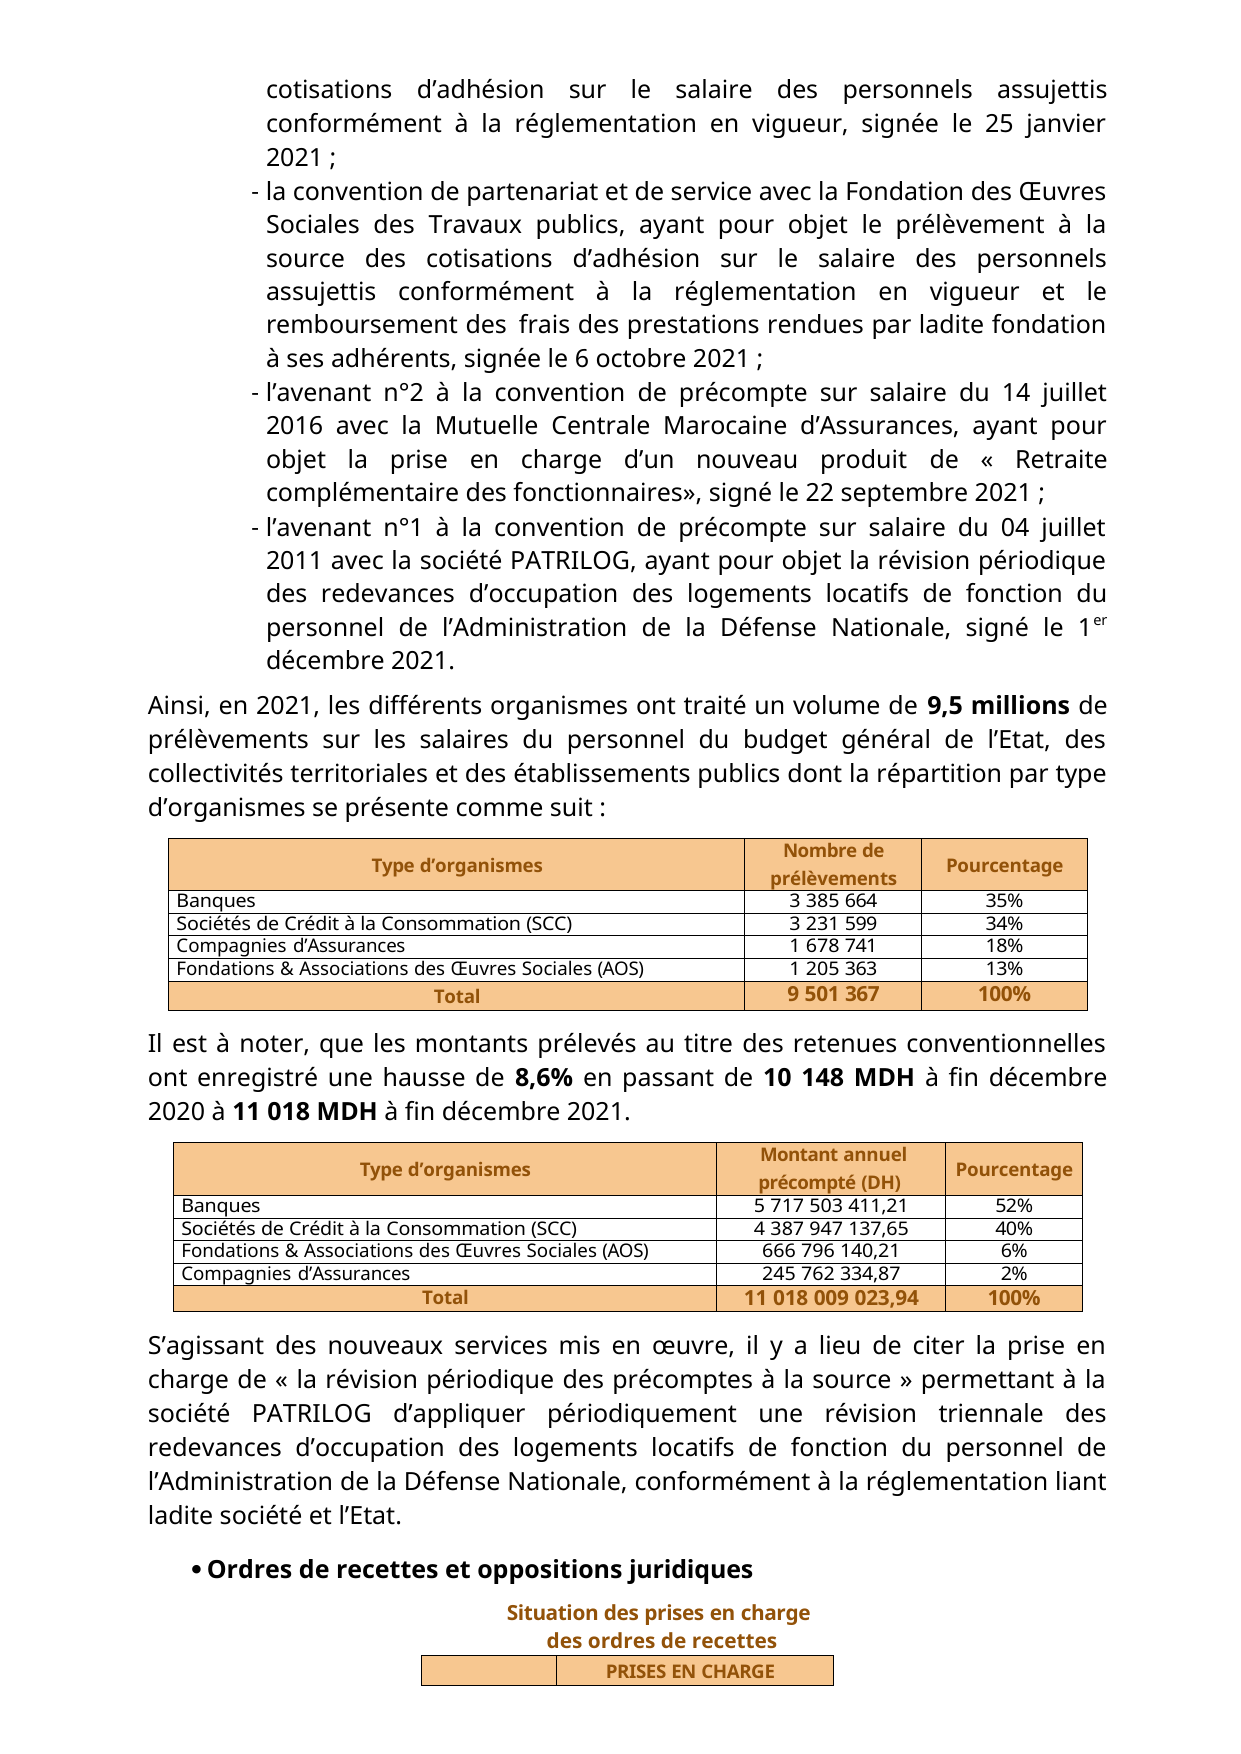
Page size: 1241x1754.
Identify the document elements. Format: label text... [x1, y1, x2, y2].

table_cell 245 762 334,87 [717, 1264, 945, 1285]
table_header Type d’organismes [169, 839, 744, 890]
table_cell 11 018 009 023,94 [717, 1286, 945, 1311]
table_cell 100% [922, 982, 1087, 1010]
text S’agissant des nouveaux services mis en œuvre, il y a lieu de citer la prise en charge de « la révision périodique des précomptes à la source » permettant à la société PATRILOG d’appliquer périodiquement une révision triennale des redevances d’occupation des logements locatifs de fonction du personnel de l’Administration de la Défense Nationale, conformément à la réglementation liant ladite société et l’Etat. [148, 1327, 1108, 1532]
text Situation des prises en charge des ordres de recettes [507, 1598, 840, 1655]
table_cell Fondations & Associations des Œuvres Sociales (AOS) [174, 1241, 716, 1263]
table_header Montant annuel précompté (DH) [717, 1143, 945, 1195]
table_cell Compagnies d’Assurances [169, 936, 744, 958]
table_cell 1 678 741 [745, 936, 921, 958]
text Ainsi, en 2021, les différents organismes ont traité un volume de 9,5 millions de prélèvements sur les salaires du personnel du budget général de l’Etat, des collectivités territoriales et des établissements publics dont la répartition par type d’organismes se présente comme suit : [148, 687, 1108, 823]
table_cell Fondations & Associations des Œuvres Sociales (AOS) [169, 959, 744, 981]
table_cell 3 231 599 [745, 914, 921, 935]
table_cell 1 205 363 [745, 959, 921, 981]
table_cell 34% [922, 914, 1087, 935]
table_cell Banques [174, 1196, 716, 1217]
table_cell 100% [946, 1286, 1082, 1311]
table_cell 13% [922, 959, 1087, 981]
list l’avenant n°2 à la convention de précompte sur salaire du 14 juillet 2016 avec la Mutuelle Centrale Marocaine d’Assurances, ayant pour objet la prise en charge d’un nouveau produit de « Retraite complémentaire des fonctionnaires», signé le 22 septembre 2021 ; [251, 375, 1107, 509]
table_cell 2% [946, 1264, 1082, 1285]
list l’avenant n°1 à la convention de précompte sur salaire du 04 juillet 2011 avec la société PATRILOG, ayant pour objet la révision périodique des redevances d’occupation des logements locatifs de fonction du personnel de l’Administration de la Défense Nationale, signé le 1er décembre 2021. [251, 510, 1107, 677]
table_cell 40% [946, 1219, 1082, 1240]
table_cell Banques [169, 891, 744, 913]
text Il est à noter, que les montants prélevés au titre des retenues conventionnelles ont enregistré une hausse de 8,6% en passant de 10 148 MDH à fin décembre 2020 à 11 018 MDH à fin décembre 2021. [148, 1026, 1108, 1128]
table_cell 35% [922, 891, 1087, 913]
table_cell Total [174, 1286, 716, 1311]
table_cell Compagnies d’Assurances [174, 1264, 716, 1285]
table_header Type d’organismes [174, 1143, 716, 1195]
table_cell Total [169, 982, 744, 1010]
table_header Pourcentage [946, 1143, 1082, 1195]
list la convention de partenariat et de service avec la Fondation des Œuvres Sociales des Travaux publics, ayant pour objet le prélèvement à la source des cotisations d’adhésion sur le salaire des personnels assujettis conformément à la réglementation en vigueur et le remboursement des frais des prestations rendues par ladite fondation à ses adhérents, signée le 6 octobre 2021 ; [251, 174, 1108, 374]
table_cell 3 385 664 [745, 891, 921, 913]
table_cell 52% [946, 1196, 1082, 1217]
subtitle Ordres de recettes et oppositions juridiques [192, 1552, 1211, 1586]
table_cell 5 717 503 411,21 [717, 1196, 945, 1217]
table_cell Sociétés de Crédit à la Consommation (SCC) [174, 1219, 716, 1240]
table_header PRISES EN CHARGE [557, 1656, 833, 1685]
table_cell 666 796 140,21 [717, 1241, 945, 1263]
table_cell 9 501 367 [745, 982, 921, 1010]
table_header Pourcentage [922, 839, 1087, 890]
table_cell 6% [946, 1241, 1082, 1263]
table_cell 4 387 947 137,65 [717, 1219, 945, 1240]
table_cell 18% [922, 936, 1087, 958]
text cotisations d’adhésion sur le salaire des personnels assujettis conformément à la réglementation en vigueur, signée le 25 janvier 2021 ; [266, 72, 1107, 174]
table_header Année [422, 1656, 556, 1685]
table_header Nombre de prélèvements [745, 839, 921, 890]
table_cell Sociétés de Crédit à la Consommation (SCC) [169, 914, 744, 935]
